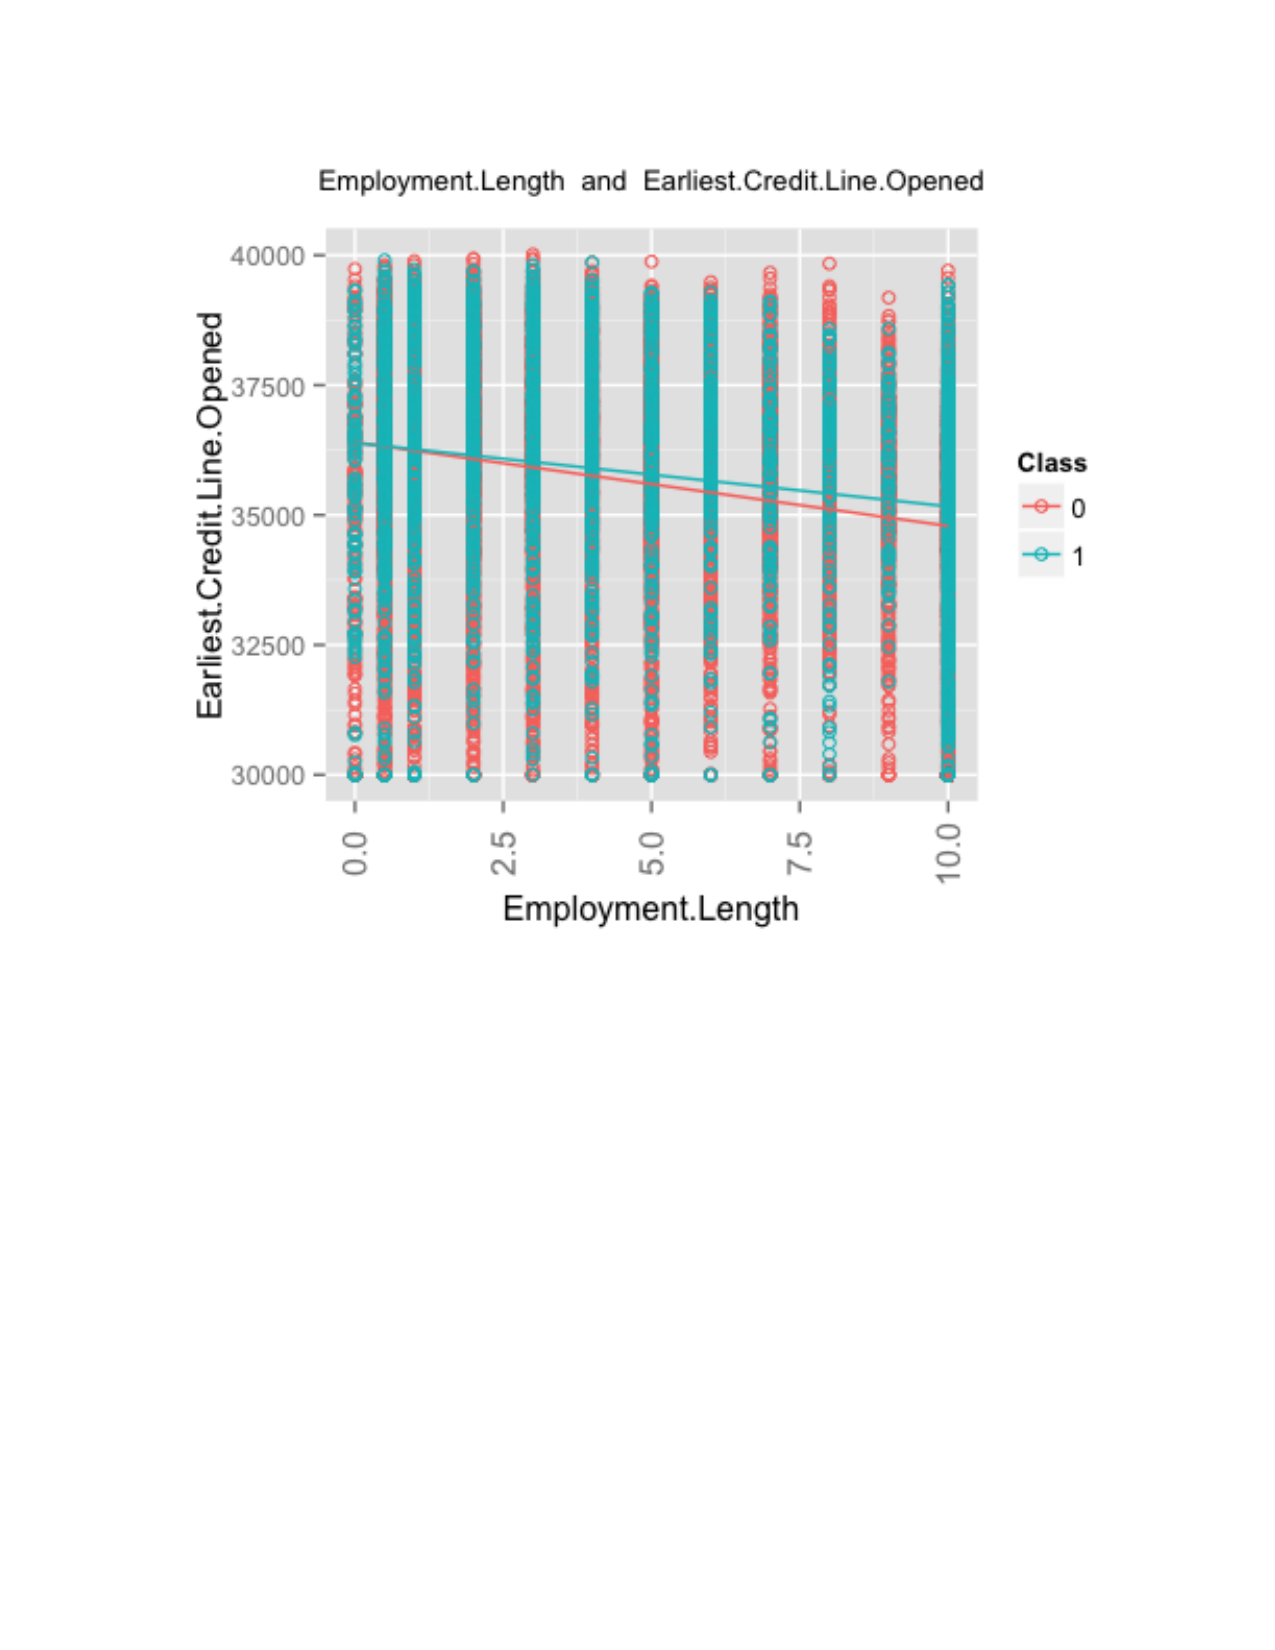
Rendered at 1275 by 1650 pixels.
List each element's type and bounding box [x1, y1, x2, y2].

picture [168, 150, 1169, 950]
